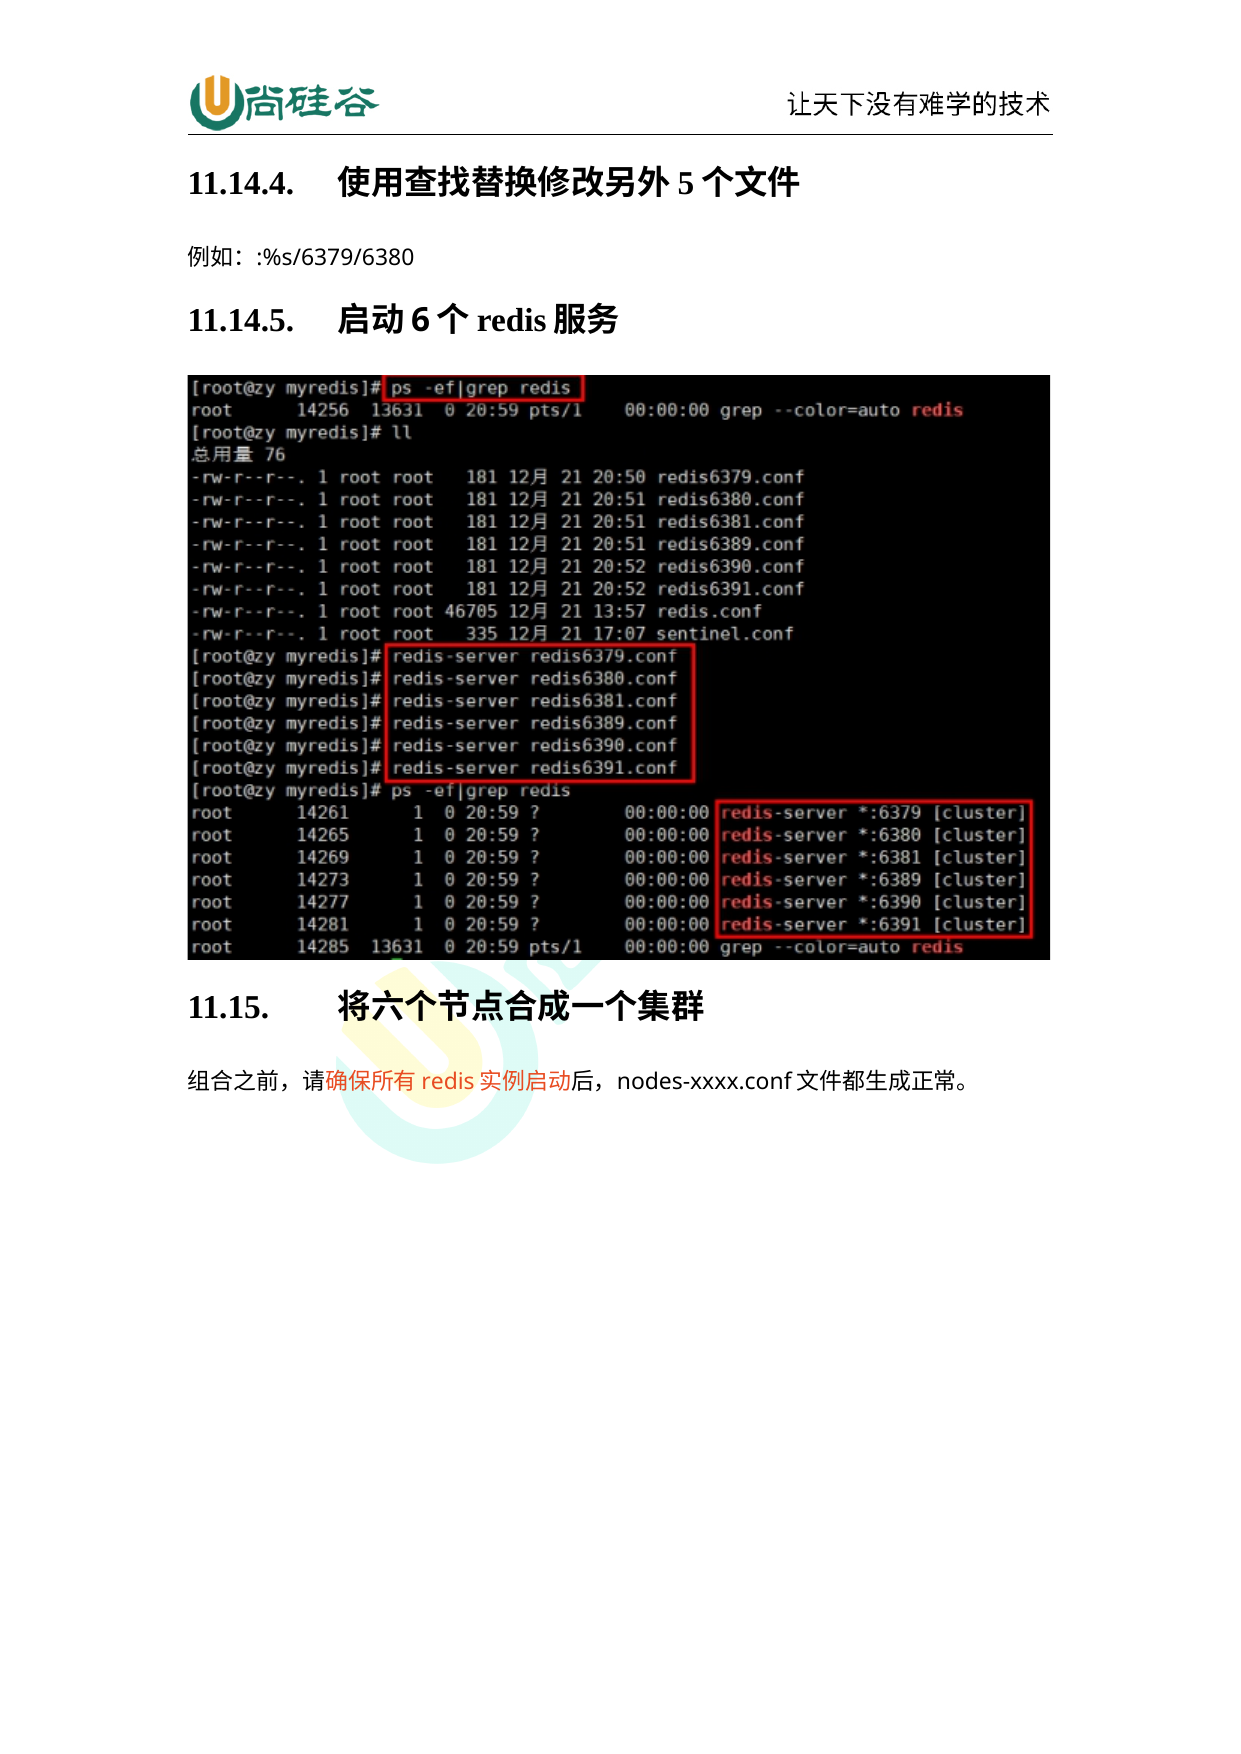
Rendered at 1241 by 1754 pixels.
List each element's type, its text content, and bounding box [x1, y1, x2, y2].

text 组合之前，请确保所有redis实例启动后，nodes-xxxx.conf文件都生成正常。 [187, 1063, 1053, 1096]
text 例如：:%s/6379/6380 [187, 238, 1053, 272]
list 使用查找替换修改另外5个文件 [187, 156, 1053, 204]
picture [187, 73, 1053, 132]
list 启动6个redis服务 [187, 293, 1053, 341]
picture [187, 375, 1050, 960]
list 将六个节点合成一个集群 [187, 980, 1053, 1028]
